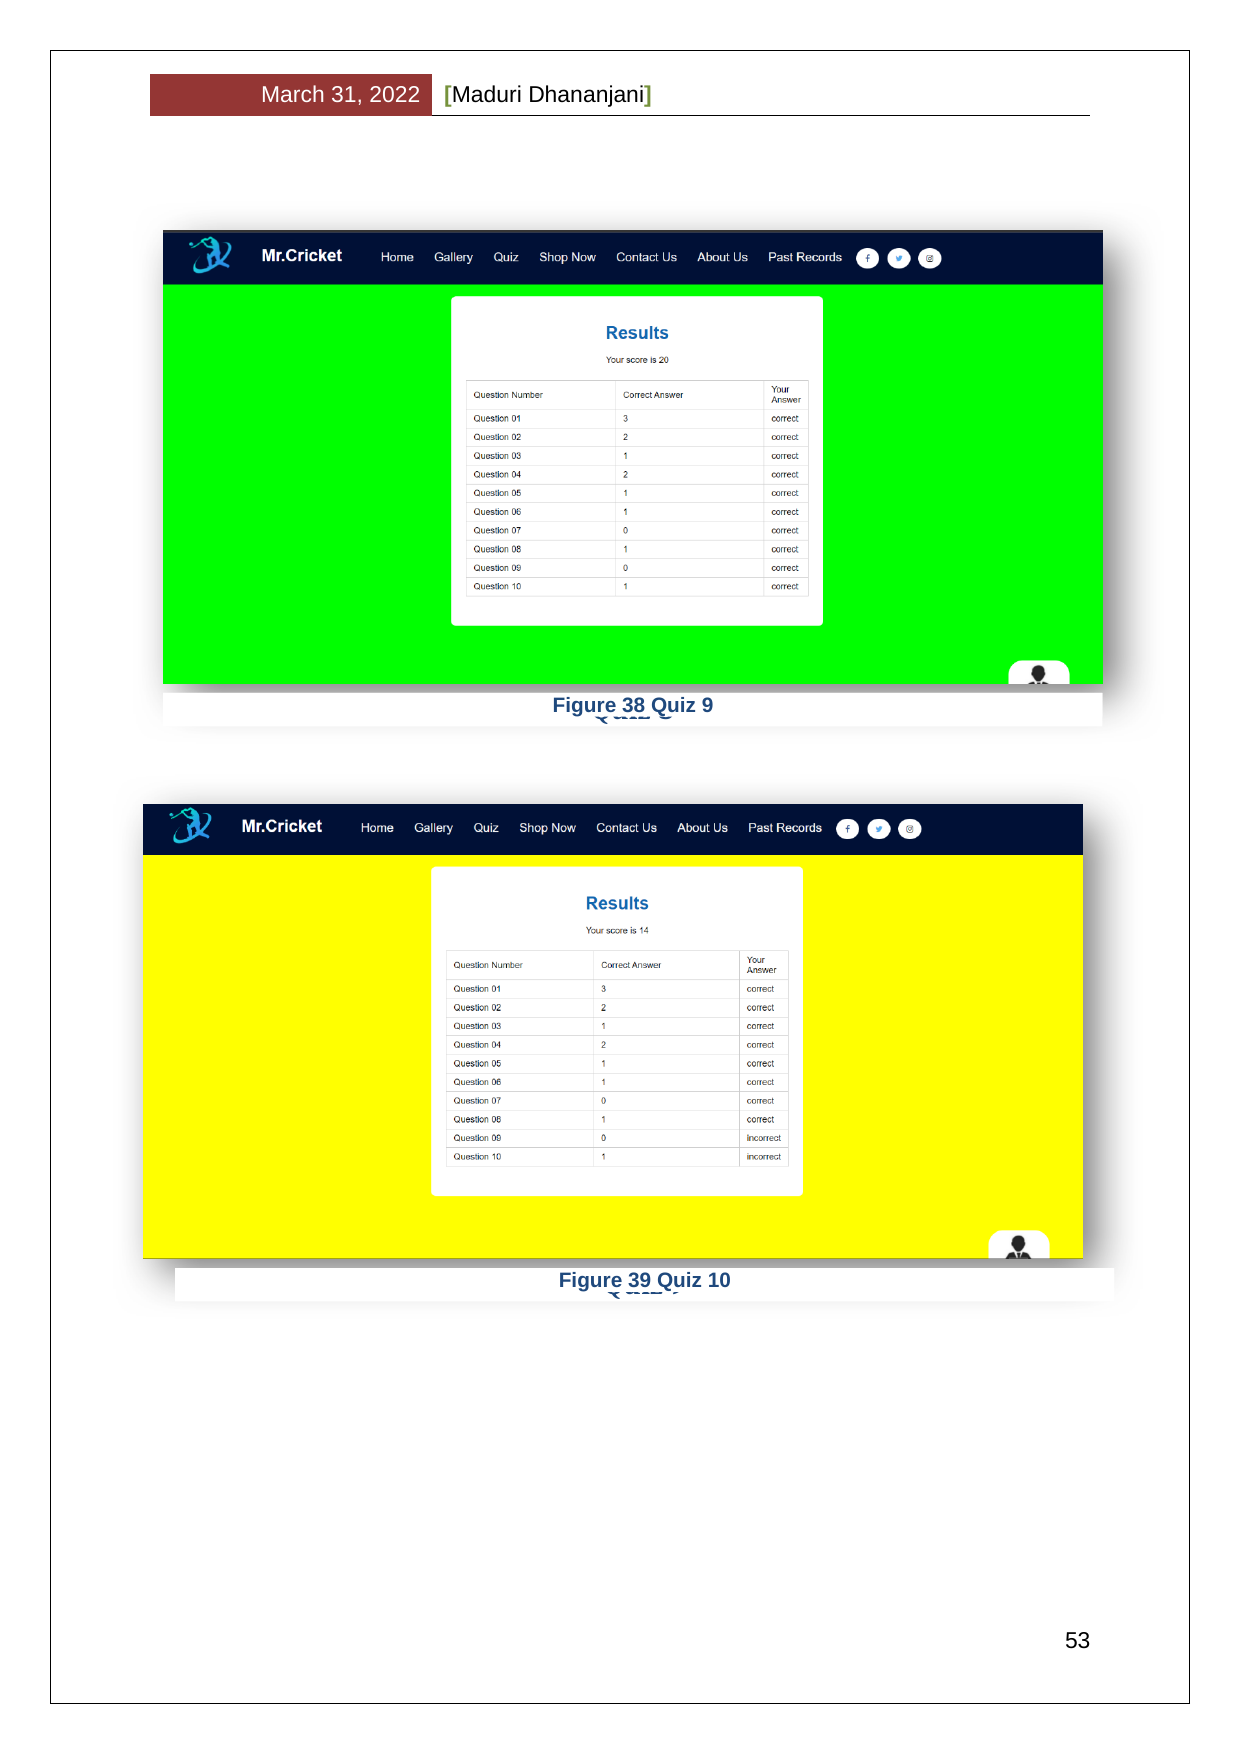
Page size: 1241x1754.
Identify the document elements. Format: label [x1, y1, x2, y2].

picture [163, 230, 1103, 684]
picture [143, 804, 1083, 1259]
